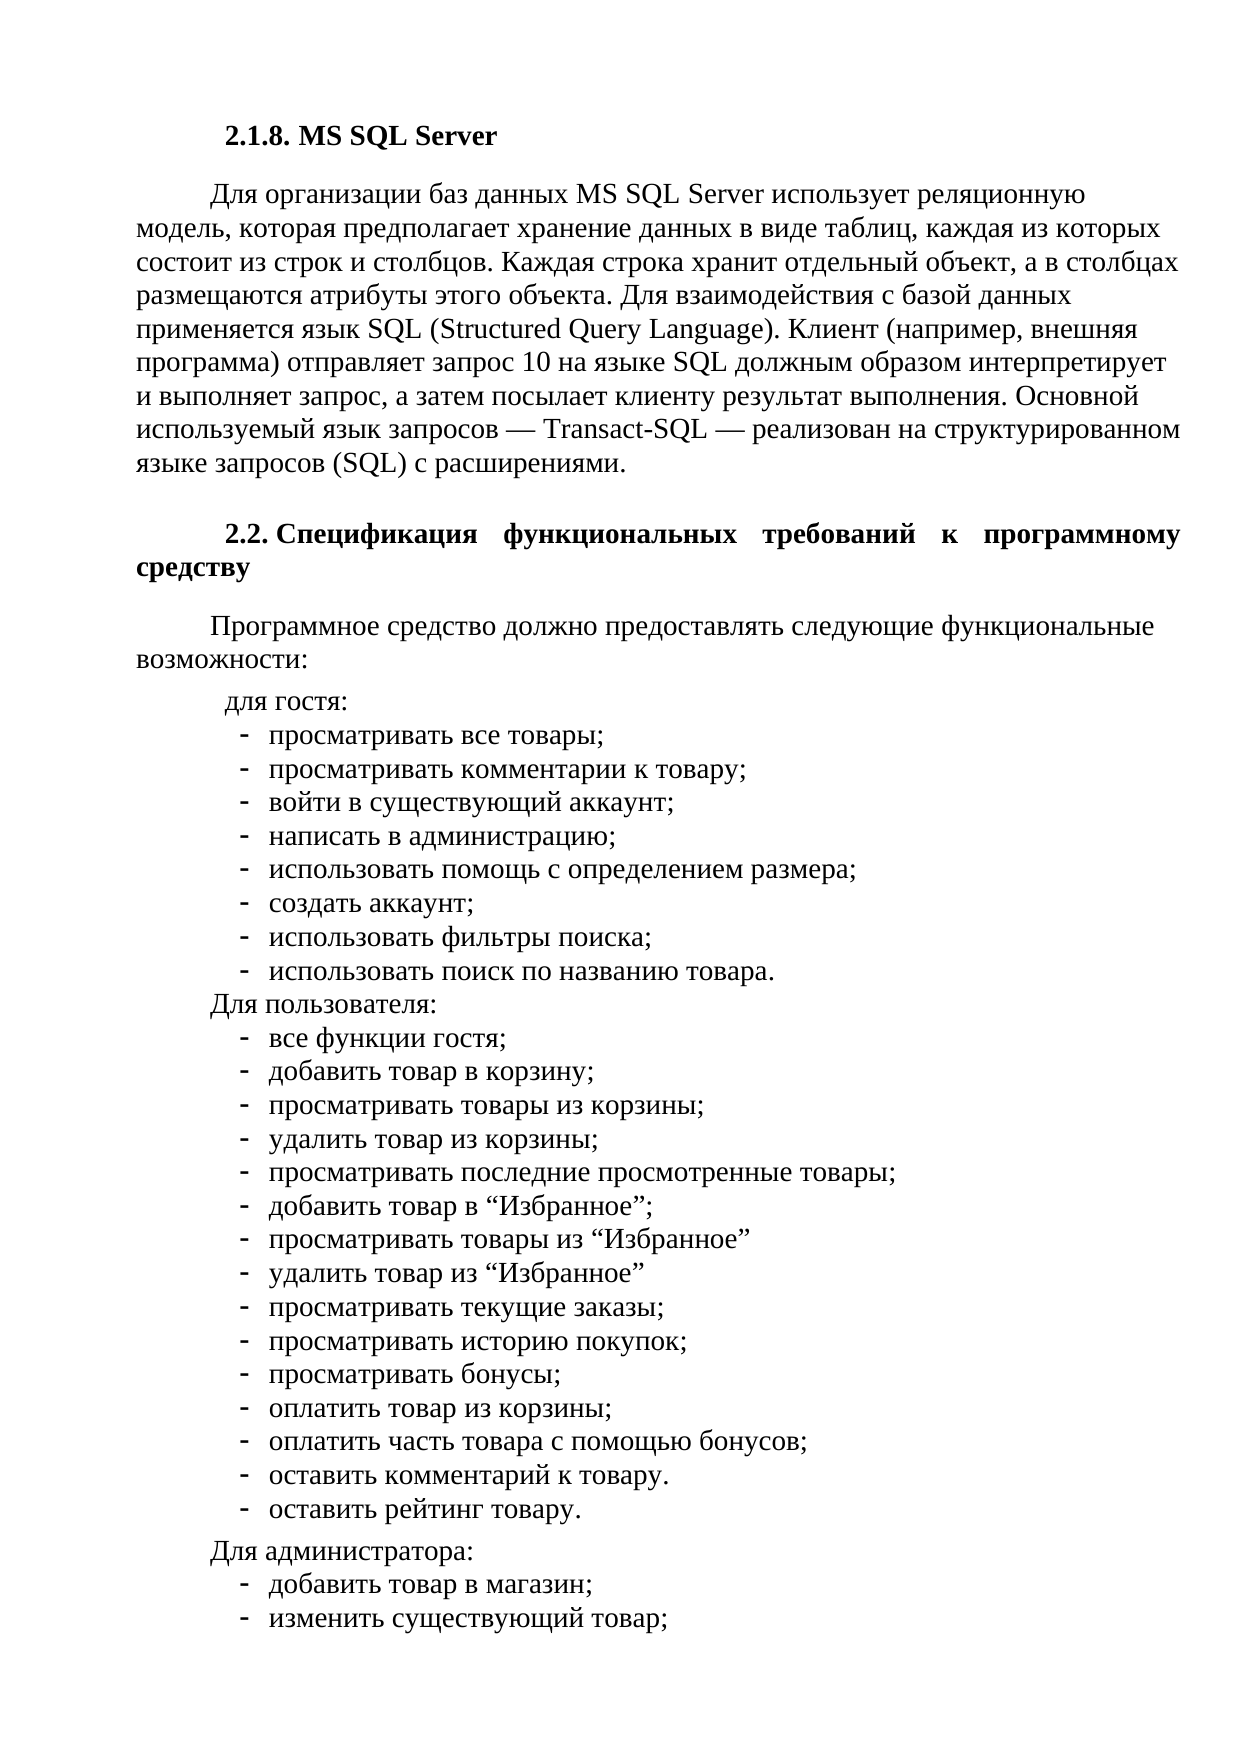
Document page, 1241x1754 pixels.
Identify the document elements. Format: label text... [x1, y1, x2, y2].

list просматривать товары из корзины; [239, 1087, 1181, 1121]
list просматривать все товары; [239, 717, 1181, 751]
list использовать поиск по названию товара. [239, 953, 1181, 986]
list оставить рейтинг товару. [239, 1491, 1181, 1524]
list создать аккаунт; [239, 885, 1181, 919]
list написать в администрацию; [239, 818, 1181, 852]
list войти в существующий аккаунт; [239, 784, 1181, 818]
list добавить товар в корзину; [239, 1053, 1181, 1087]
list удалить товар из “Избранное” [239, 1255, 1181, 1289]
list удалить товар из корзины; [239, 1121, 1181, 1154]
text Для администратора: [136, 1533, 1181, 1566]
text Для организации баз данных MS SQL Server использует реляционную модель, которая предполагает хранение данных в виде таблиц, каждая из которых состоит из строк и столбцов. Каждая строка хранит отдельный объект, а в столбцах размещаются атрибуты этого объекта. Для взаимодействия с базой данных применяется язык SQL (Structured Query Language). Клиент (например, внешняя программа) отправляет запрос 10 на языке SQL должным образом интерпретирует и выполняет запрос, а затем посылает клиенту результат выполнения. Основной используемый язык запросов — Transact-SQL — реализован на структурированном языке запросов (SQL) с расширениями. [136, 177, 1181, 478]
list добавить товар в магазин; [239, 1566, 1181, 1600]
subtitle MS SQL Server [224, 118, 1181, 152]
list оплатить товар из корзины; [239, 1390, 1181, 1423]
list просматривать комментарии к товару; [239, 751, 1181, 784]
list добавить товар в “Избранное”; [239, 1188, 1181, 1222]
list просматривать бонусы; [239, 1356, 1181, 1390]
list просматривать товары из “Избранное” [239, 1222, 1181, 1255]
list просматривать текущие заказы; [239, 1289, 1181, 1323]
list оплатить часть товара с помощью бонусов; [239, 1423, 1181, 1457]
text Программное средство должно предоставлять следующие функциональные возможности: [136, 608, 1181, 675]
list использовать помощь с определением размера; [239, 852, 1181, 885]
list использовать фильтры поиска; [239, 919, 1181, 953]
subtitle Спецификация функциональных требований к программному средству [136, 516, 1181, 583]
list все функции гостя; [239, 1020, 1181, 1053]
text для гостя: [136, 683, 1181, 717]
text Для пользователя: [136, 986, 1181, 1020]
list оставить комментарий к товару. [239, 1457, 1181, 1491]
list просматривать последние просмотренные товары; [239, 1154, 1181, 1188]
list просматривать историю покупок; [239, 1323, 1181, 1356]
list изменить существующий товар; [239, 1600, 1181, 1634]
